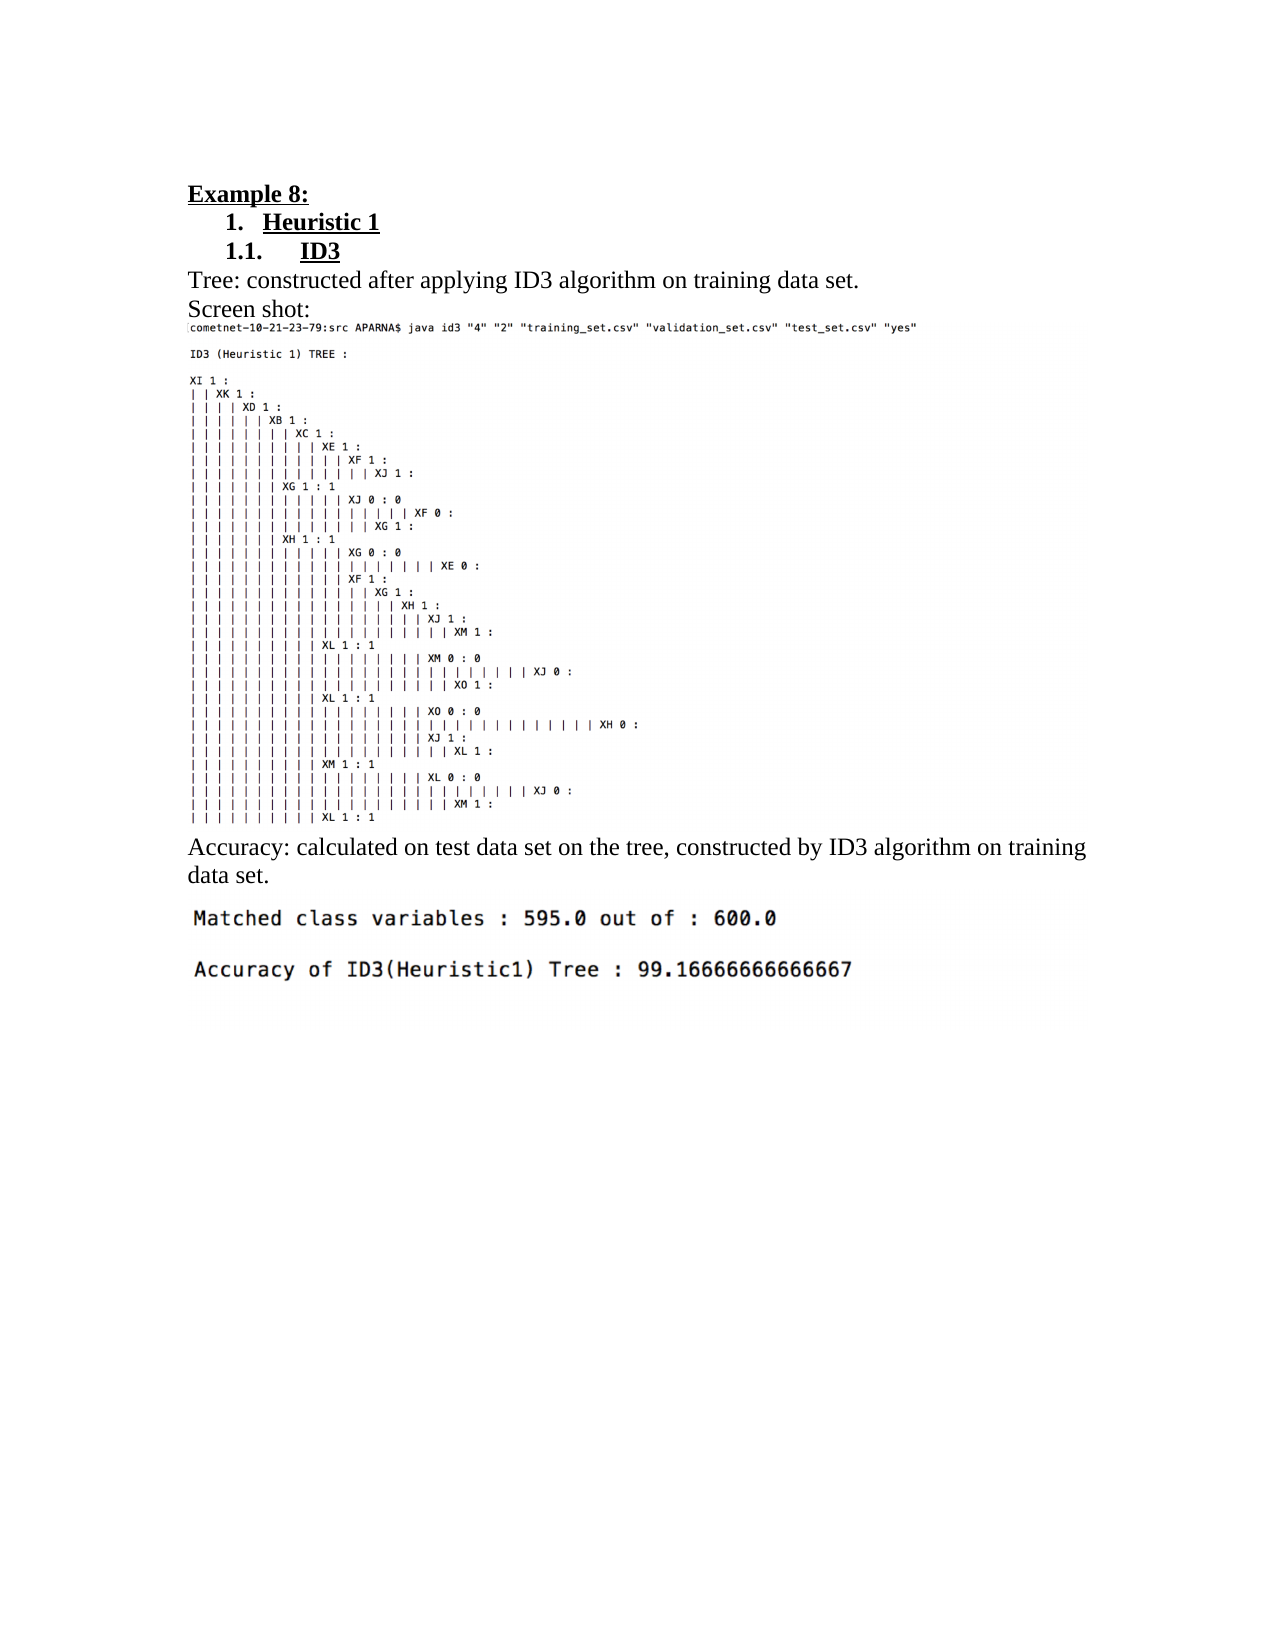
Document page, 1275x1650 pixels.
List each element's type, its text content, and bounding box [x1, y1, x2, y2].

list Heuristic 1 [225, 207, 1087, 236]
text Screen shot: [187, 294, 1087, 322]
text Tree: constructed after applying ID3 algorithm on training data set. [187, 265, 1087, 294]
picture [187, 322, 1088, 832]
text Example 8: [187, 179, 1087, 207]
picture [187, 889, 1088, 1030]
text Accuracy: calculated on test data set on the tree, constructed by ID3 algorithm on training data set. [187, 832, 1087, 889]
list ID3 [225, 236, 1087, 265]
